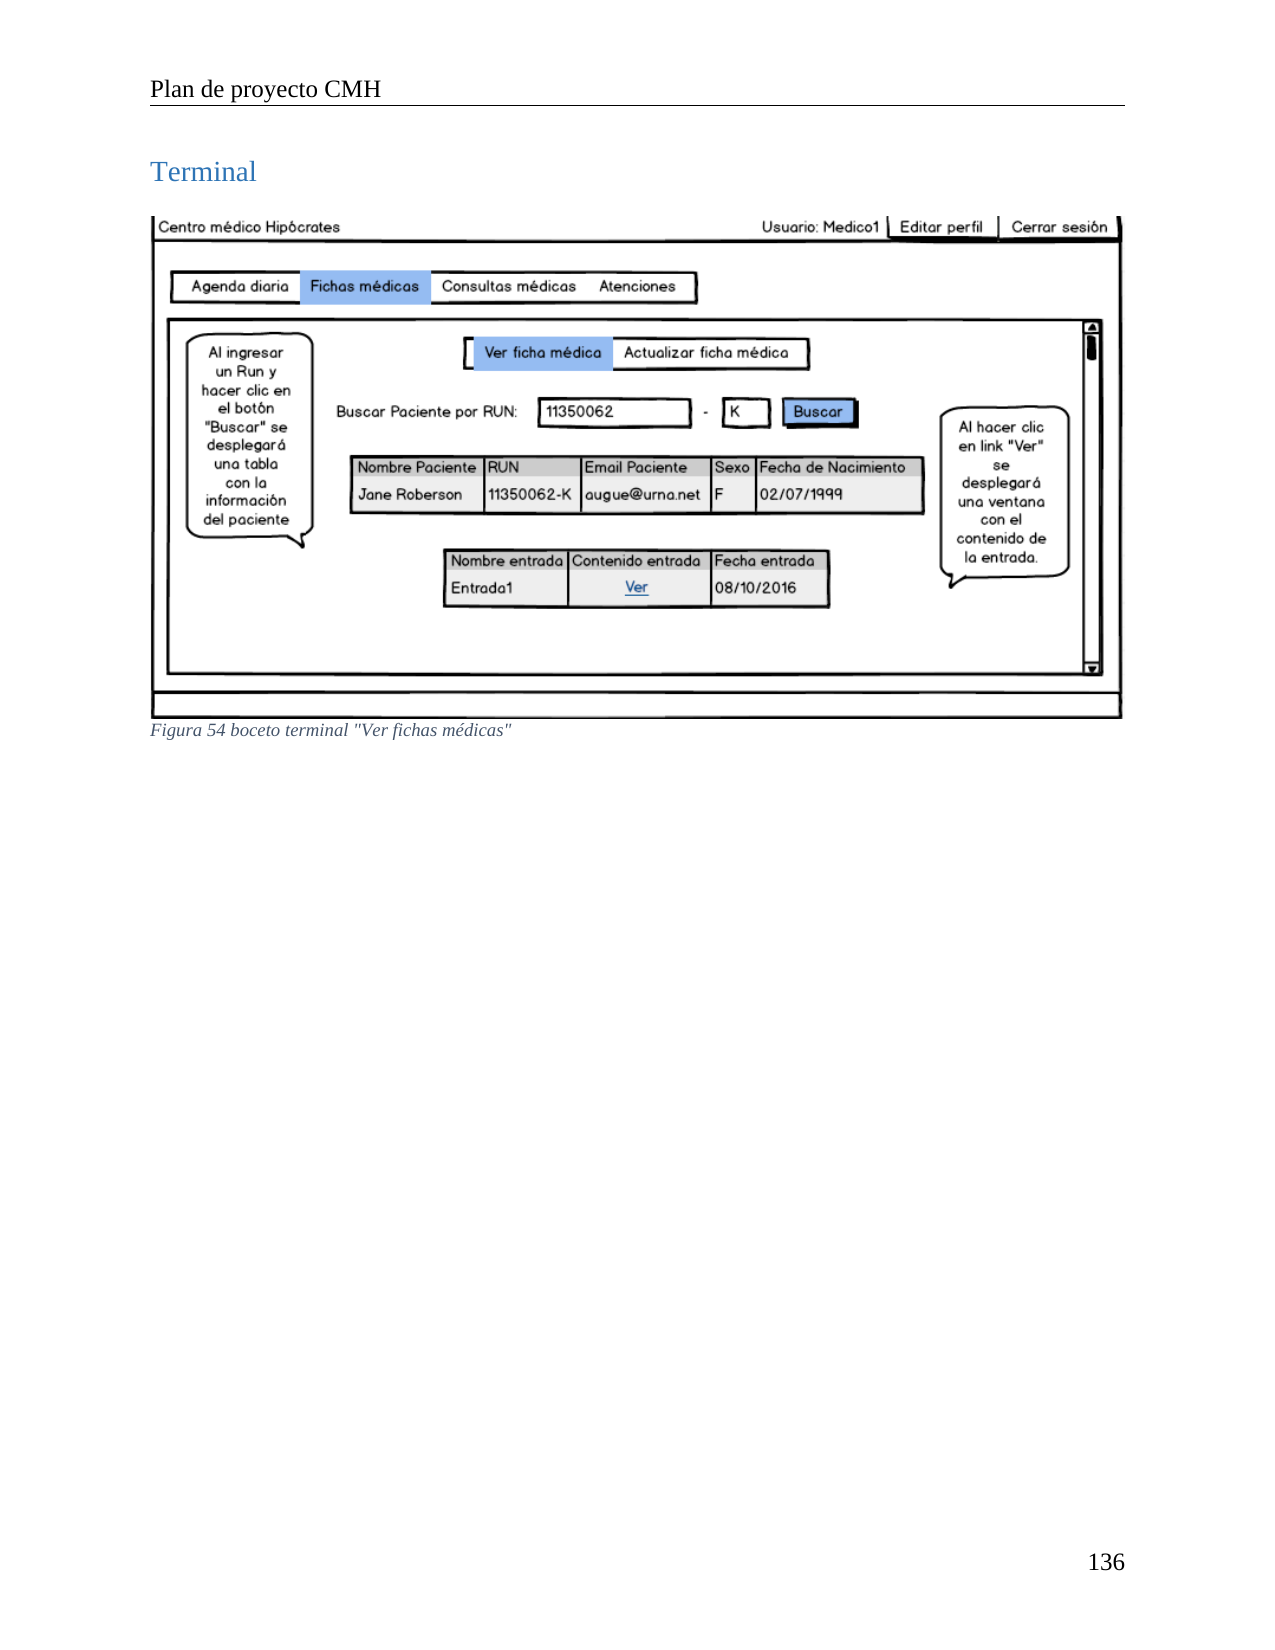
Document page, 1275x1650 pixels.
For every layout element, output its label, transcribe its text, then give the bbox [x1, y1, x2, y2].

text Figura 54 boceto terminal "Ver fichas médicas" [150, 719, 1125, 741]
subtitle Terminal [150, 154, 1125, 188]
picture [150, 216, 1125, 719]
